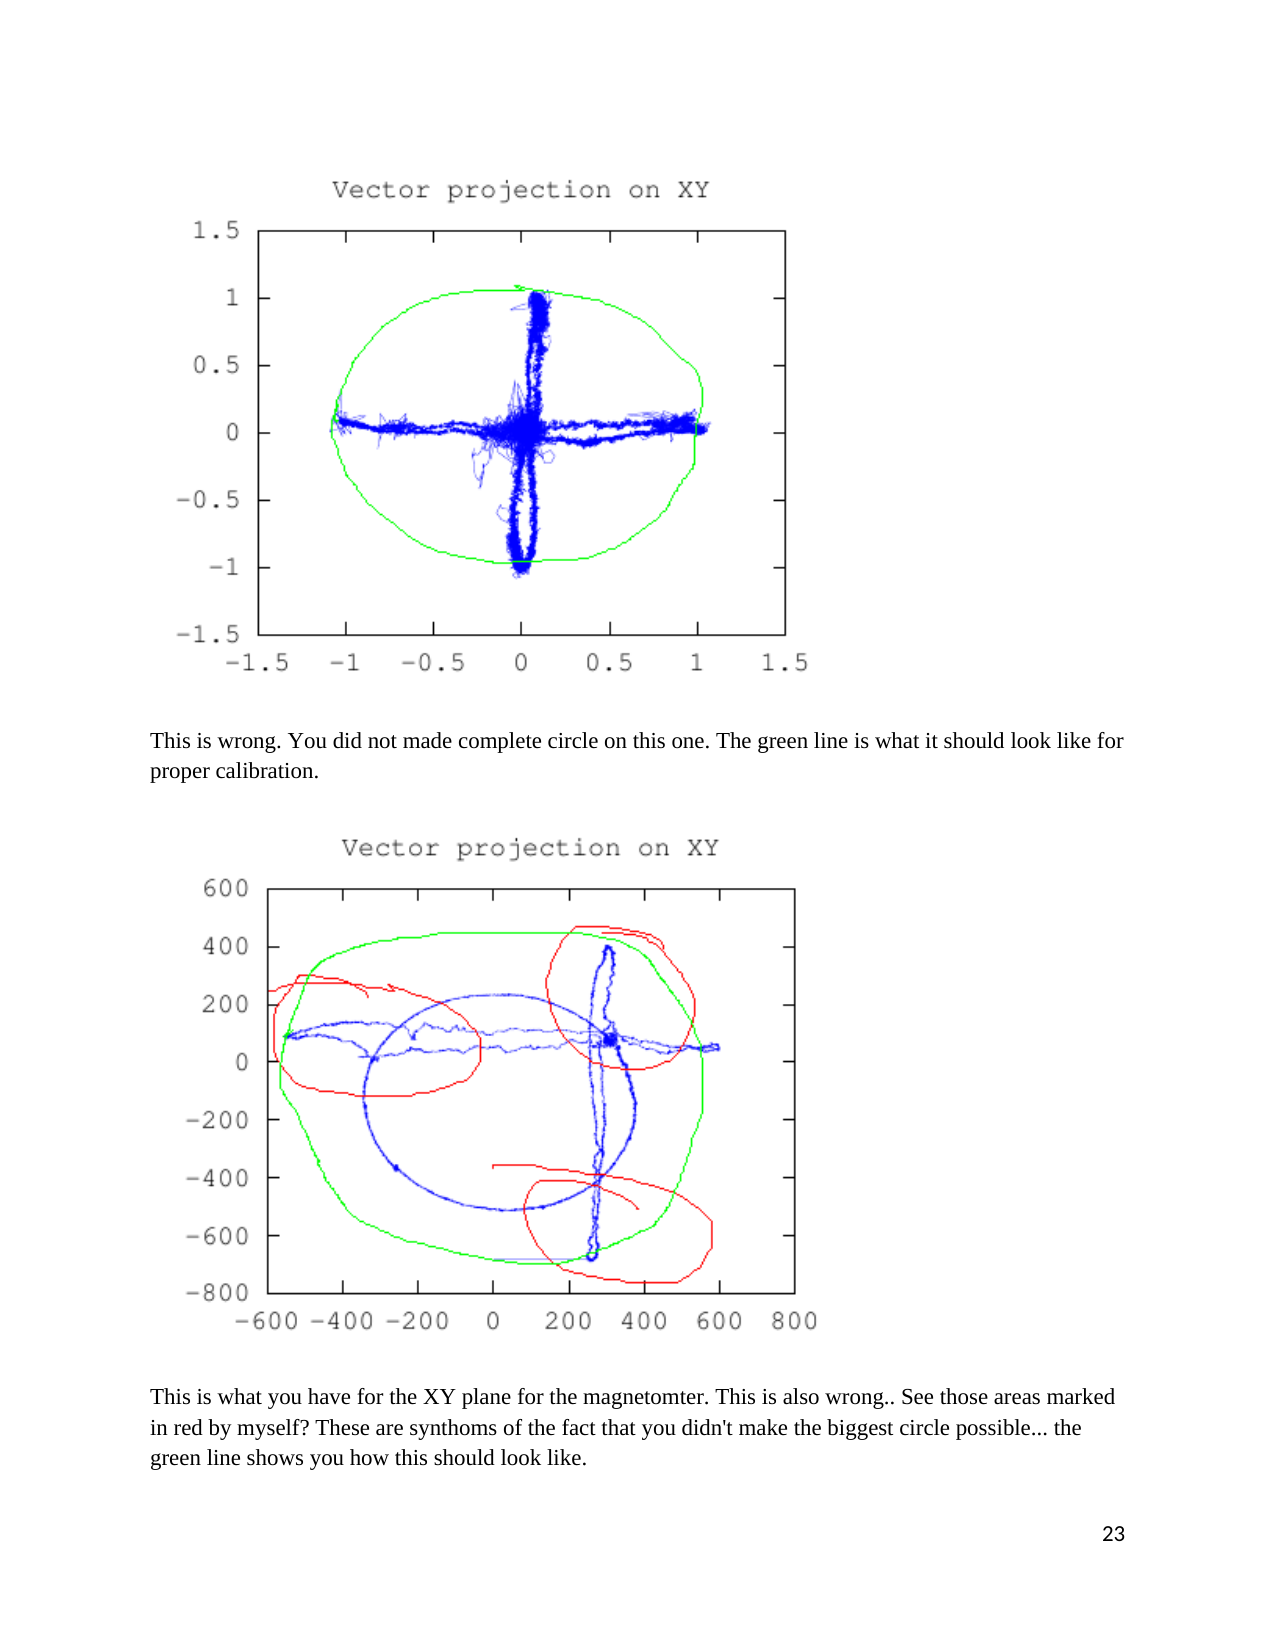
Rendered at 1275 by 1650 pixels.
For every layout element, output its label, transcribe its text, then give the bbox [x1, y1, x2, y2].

text This is wrong. You did not made complete circle on this one. The green line is what it should look like for proper calibration. [150, 727, 1125, 783]
picture [150, 808, 910, 1359]
picture [150, 150, 902, 702]
text This is what you have for the XY plane for the magnetomter. This is also wrong.. See those areas marked in red by myself? These are synthoms of the fact that you didn't make the biggest circle possible... the green line shows you how this should look like. [150, 1383, 1125, 1470]
